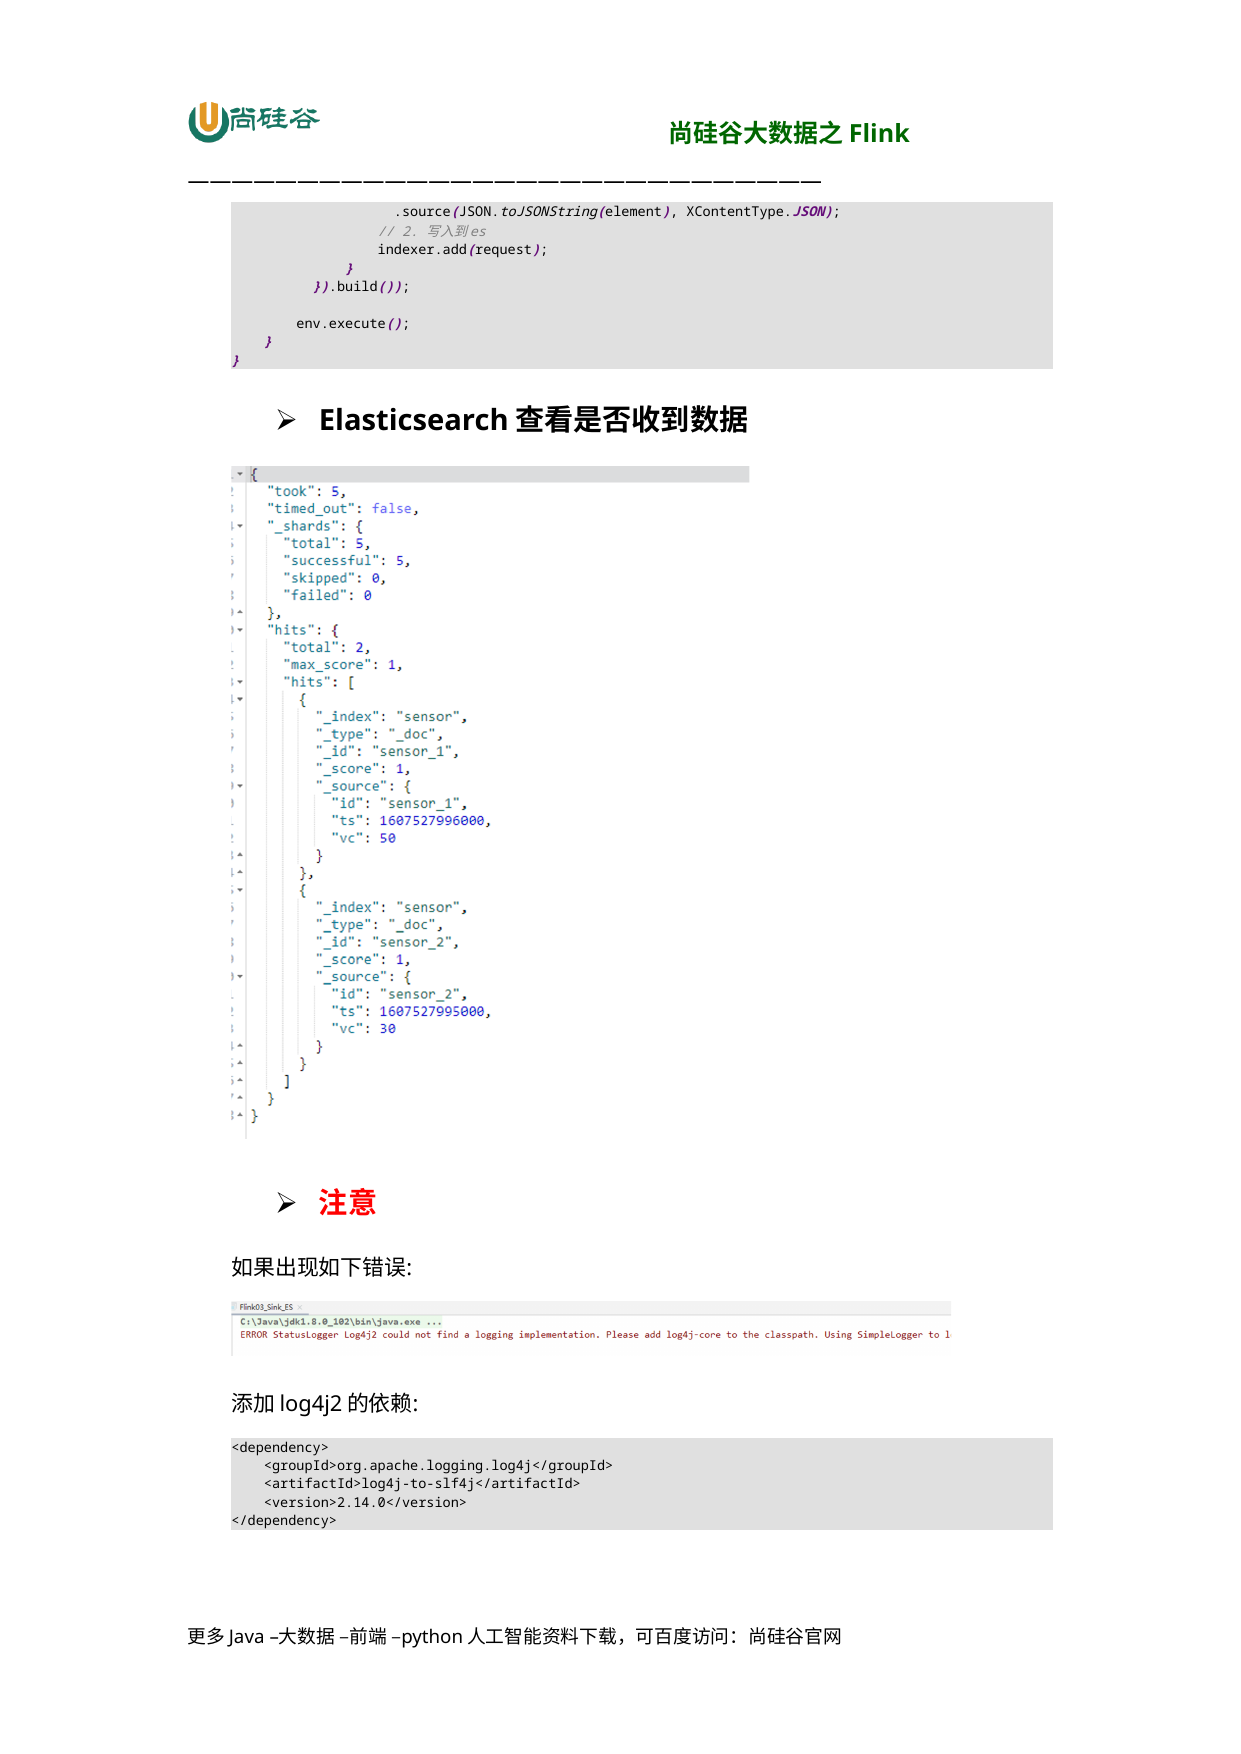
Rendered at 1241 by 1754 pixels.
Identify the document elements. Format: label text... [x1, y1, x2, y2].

text 如果出现如下错误: [187, 1250, 1053, 1282]
picture [231, 466, 750, 1139]
text <dependency> <groupId>org.apache.logging.log4j</groupId> <artifactId>log4j-to-slf4j</artifactId> <version>2.14.0</version> </dependency> [231, 1438, 1053, 1530]
picture [187, 101, 320, 143]
text 添加log4j2的依赖: [231, 1386, 1053, 1418]
text 注意 [231, 1168, 1042, 1233]
picture [231, 1301, 952, 1356]
text Elasticsearch查看是否收到数据 [231, 386, 1042, 451]
